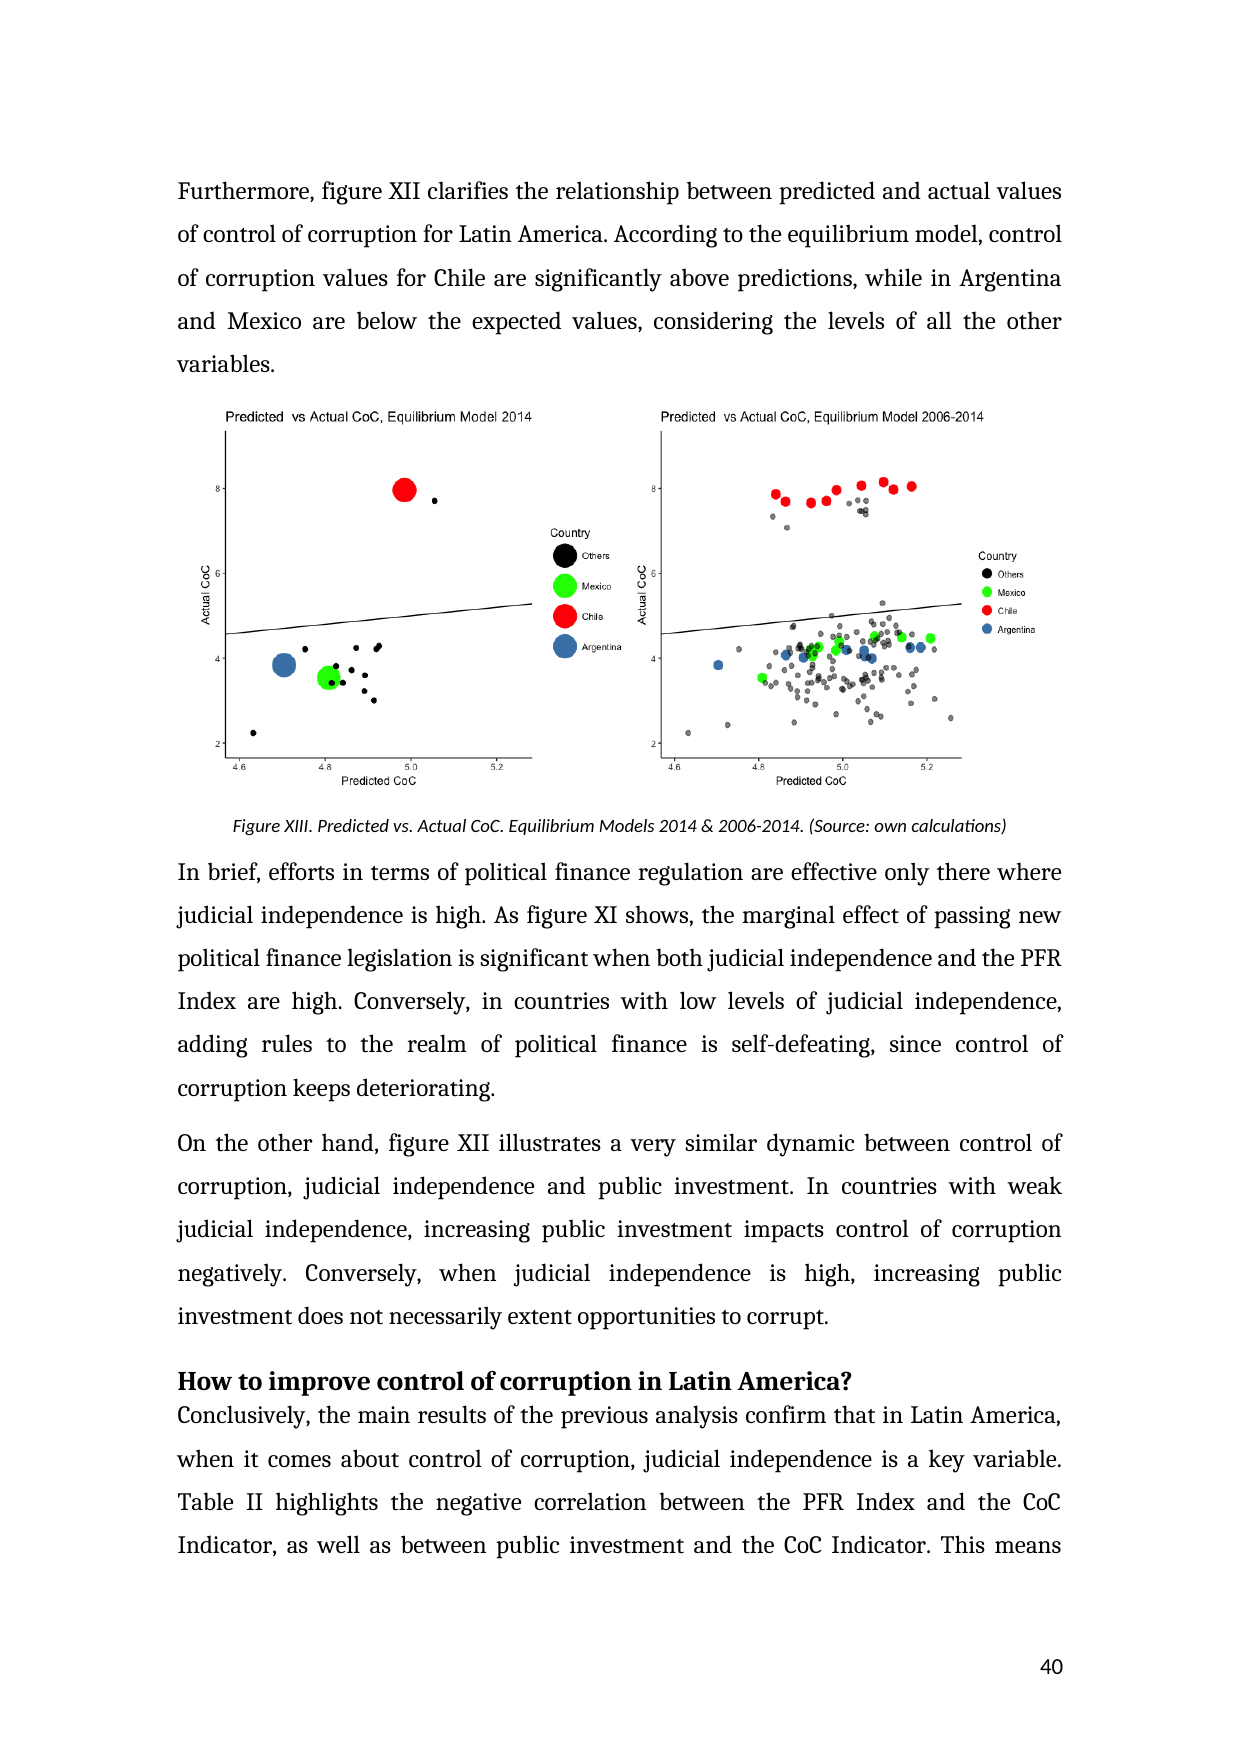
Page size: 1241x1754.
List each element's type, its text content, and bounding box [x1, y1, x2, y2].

text On the other hand, figure XII illustrates a very similar dynamic between control of corruption, judicial independence and public investment. In countries with weak judicial independence, increasing public investment impacts control of corruption negatively. Conversely, when judicial independence is high, increasing public investment does not necessarily extent opportunities to corrupt. [177, 1129, 1063, 1330]
text Figure XIII. Predicted vs. Actual CoC. Equilibrium Models 2014 & 2006-2014. (Source: own calculations) [177, 814, 1063, 837]
text Furthermore, figure XII clarifies the relationship between predicted and actual values of control of corruption for Latin America. According to the equilibrium model, control of corruption values for Chile are significantly above predictions, while in Argentina and Mexico are below the expected values, considering the levels of all the other variables. [177, 177, 1063, 378]
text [177, 1401, 1063, 1559]
picture [195, 405, 1046, 790]
text In brief, efforts in terms of political finance regulation are effective only there where judicial independence is high. As figure XI shows, the marginal effect of passing new political finance legislation is significant when both judicial independence and the PFR Index are high. Conversely, in countries with low levels of judicial independence, adding rules to the realm of political finance is self-defeating, since control of corruption keeps deteriorating. [177, 858, 1063, 1102]
subtitle How to improve control of corruption in Latin America? [177, 1366, 1063, 1397]
